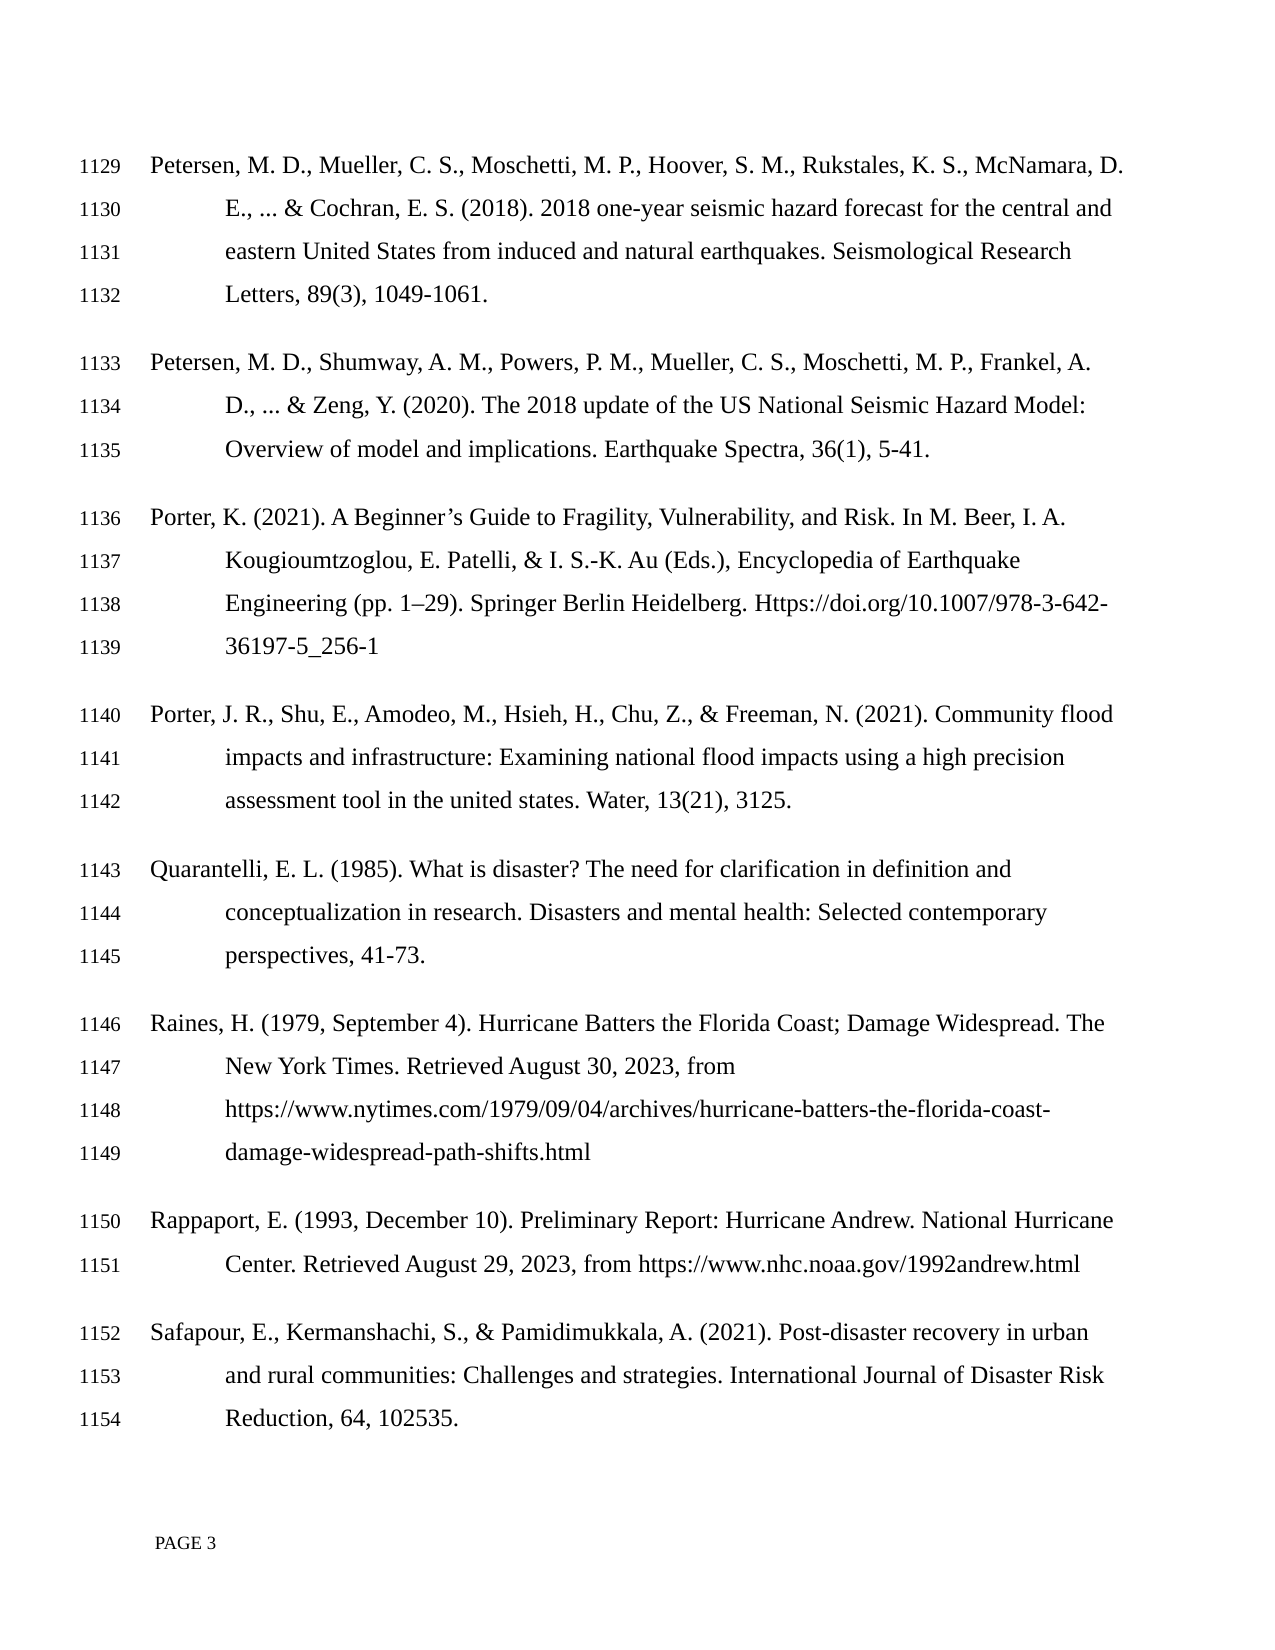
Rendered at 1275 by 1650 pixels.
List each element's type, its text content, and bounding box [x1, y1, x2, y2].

text Quarantelli, E. L. (1985). What is disaster? The need for clarification in definition and conceptualization in research. Disasters and mental health: Selected contemporary perspectives, 41-73. [150, 854, 1125, 969]
text Petersen, M. D., Mueller, C. S., Moschetti, M. P., Hoover, S. M., Rukstales, K. S., McNamara, D. E., ... & Cochran, E. S. (2018). 2018 one‐year seismic hazard forecast for the central and eastern United States from induced and natural earthquakes. Seismological Research Letters, 89(3), 1049-1061. [150, 150, 1125, 308]
text Porter, K. (2021). A Beginner’s Guide to Fragility, Vulnerability, and Risk. In M. Beer, I. A. Kougioumtzoglou, E. Patelli, & I. S.-K. Au (Eds.), Encyclopedia of Earthquake Engineering (pp. 1–29). Springer Berlin Heidelberg. Https://doi.org/10.1007/978-3-642-36197-5_256-1 [150, 502, 1125, 660]
text Petersen, M. D., Shumway, A. M., Powers, P. M., Mueller, C. S., Moschetti, M. P., Frankel, A. D., ... & Zeng, Y. (2020). The 2018 update of the US National Seismic Hazard Model: Overview of model and implications. Earthquake Spectra, 36(1), 5-41. [150, 347, 1125, 462]
text Safapour, E., Kermanshachi, S., & Pamidimukkala, A. (2021). Post-disaster recovery in urban and rural communities: Challenges and strategies. International Journal of Disaster Risk Reduction, 64, 102535. [150, 1317, 1125, 1432]
text Rappaport, E. (1993, December 10). Preliminary Report: Hurricane Andrew. National Hurricane Center. Retrieved August 29, 2023, from https://www.nhc.noaa.gov/1992andrew.html [150, 1206, 1125, 1277]
text Raines, H. (1979, September 4). Hurricane Batters the Florida Coast; Damage Widespread. The New York Times. Retrieved August 30, 2023, from https://www.nytimes.com/1979/09/04/archives/hurricane-batters-the-florida-coast-damage-widespread-path-shifts.html [150, 1008, 1125, 1166]
text Porter, J. R., Shu, E., Amodeo, M., Hsieh, H., Chu, Z., & Freeman, N. (2021). Community flood impacts and infrastructure: Examining national flood impacts using a high precision assessment tool in the united states. Water, 13(21), 3125. [150, 699, 1125, 814]
